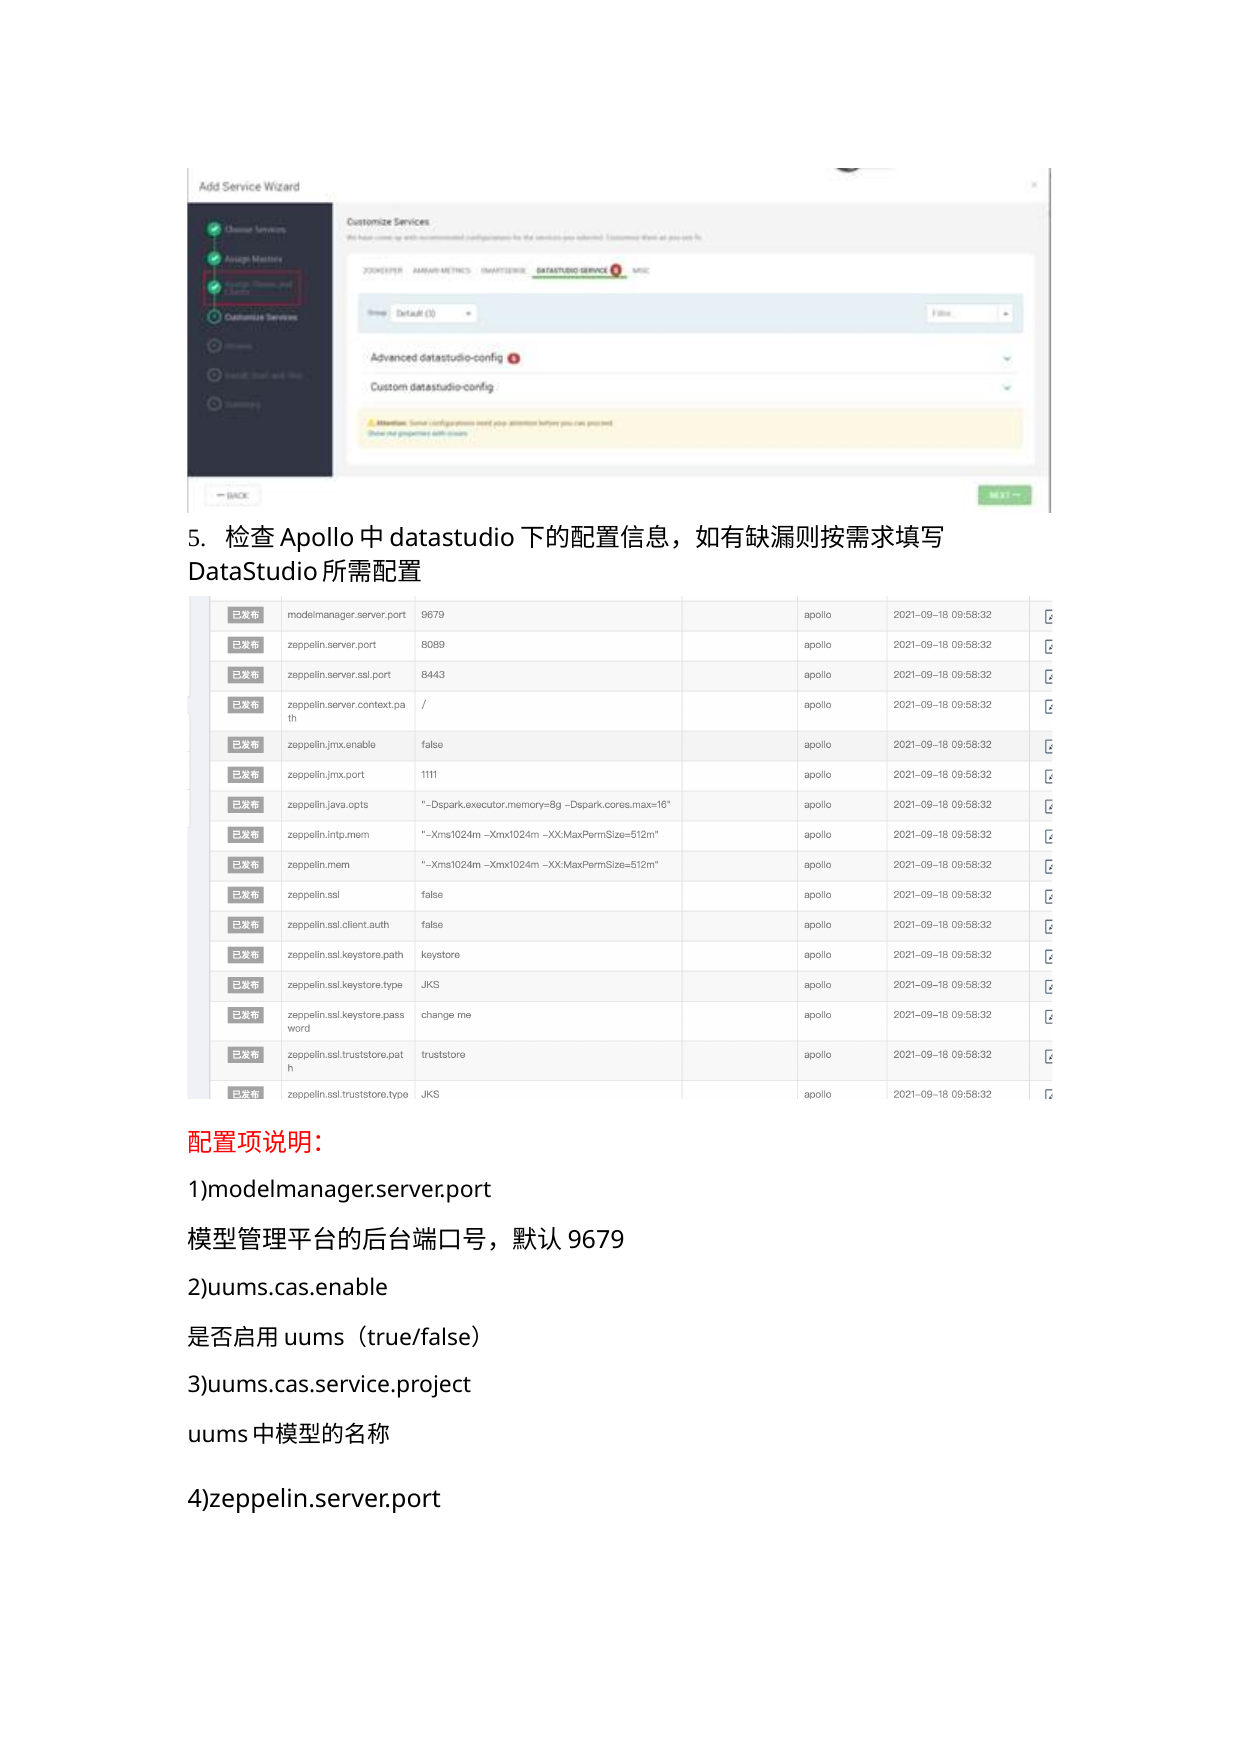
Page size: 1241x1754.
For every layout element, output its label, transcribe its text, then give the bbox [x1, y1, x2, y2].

text 2)uums.cas.enable [187, 1270, 1053, 1303]
picture [187, 168, 1052, 513]
text 3)uums.cas.service.project [187, 1368, 1053, 1400]
text 是否启用uums（true/false） [187, 1303, 1053, 1368]
picture [187, 596, 1053, 1099]
text 4)zeppelin.server.port [187, 1465, 1053, 1530]
text uums中模型的名称 [187, 1400, 1053, 1465]
text 模型管理平台的后台端口号，默认9679 [187, 1205, 1053, 1270]
text 1)modelmanager.server.port [187, 1173, 1053, 1205]
text 配置项说明： [187, 1108, 1053, 1173]
text 5. 检查Apollo中datastudio下的配置信息，如有缺漏则按需求填写DataStudio所需配置 [187, 519, 1053, 588]
